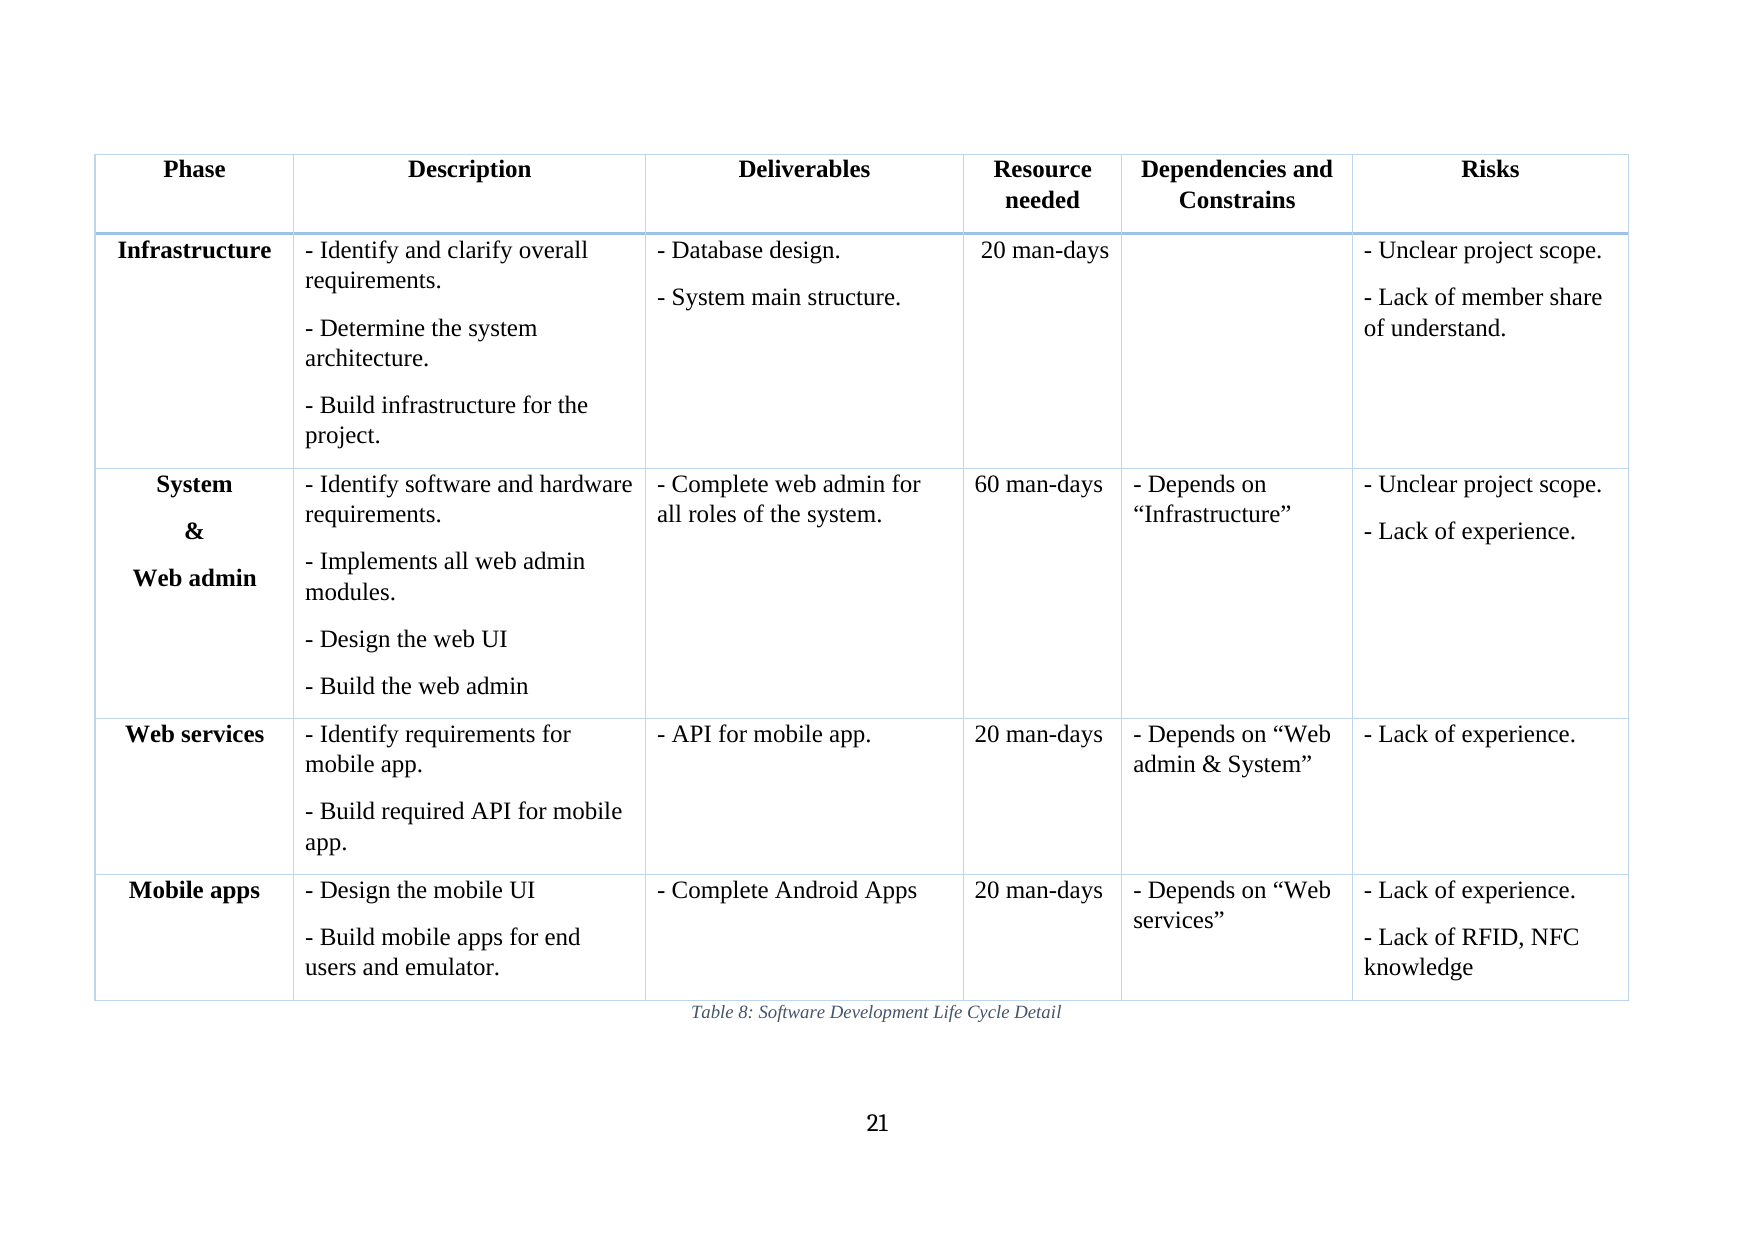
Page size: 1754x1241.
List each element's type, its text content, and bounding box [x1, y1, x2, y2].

table_cell - Depends on “Web admin & System” [1122, 719, 1352, 874]
table_cell - Depends on “Infrastructure” [1122, 469, 1352, 718]
table_cell - Unclear project scope. - Lack of member share of understand. [1353, 235, 1628, 468]
table_cell Infrastructure [96, 235, 293, 468]
table_cell 20 man-days [964, 235, 1121, 468]
table_cell - Design the mobile UI - Build mobile apps for end users and emulator. [294, 875, 645, 999]
table_cell - Identify and clarify overall requirements. - Determine the system architecture. - Build infrastructure for the project. [294, 235, 645, 468]
table_cell - Identify software and hardware requirements. - Implements all web admin modules. - Design the web UI - Build the web admin [294, 469, 645, 718]
table_cell - Unclear project scope. - Lack of experience. [1353, 469, 1628, 718]
table_cell 20 man-days [964, 875, 1121, 999]
table_header Dependencies and Constrains [1122, 155, 1352, 232]
table_header Risks [1353, 155, 1628, 232]
table_cell Web services [96, 719, 293, 874]
table_cell Mobile apps [96, 875, 293, 999]
table_cell 60 man-days [964, 469, 1121, 718]
table_header Deliverables [646, 155, 963, 232]
table_cell System & Web admin [96, 469, 293, 718]
table_cell - Complete Android Apps [646, 875, 963, 999]
table_cell - Complete web admin for all roles of the system. [646, 469, 963, 718]
table_header Resource needed [964, 155, 1121, 232]
text Table 8: Software Development Life Cycle Detail [94, 1001, 1659, 1022]
table_header Phase [96, 155, 293, 232]
table_cell 20 man-days [964, 719, 1121, 874]
table_cell - Lack of experience. [1353, 719, 1628, 874]
table_cell - API for mobile app. [646, 719, 963, 874]
table_cell [1122, 235, 1352, 468]
table_cell - Database design. - System main structure. [646, 235, 963, 468]
table_cell - Lack of experience. - Lack of RFID, NFC knowledge [1353, 875, 1628, 999]
table_cell - Identify requirements for mobile app. - Build required API for mobile app. [294, 719, 645, 874]
table_header Description [294, 155, 645, 232]
table_cell - Depends on “Web services” [1122, 875, 1352, 999]
